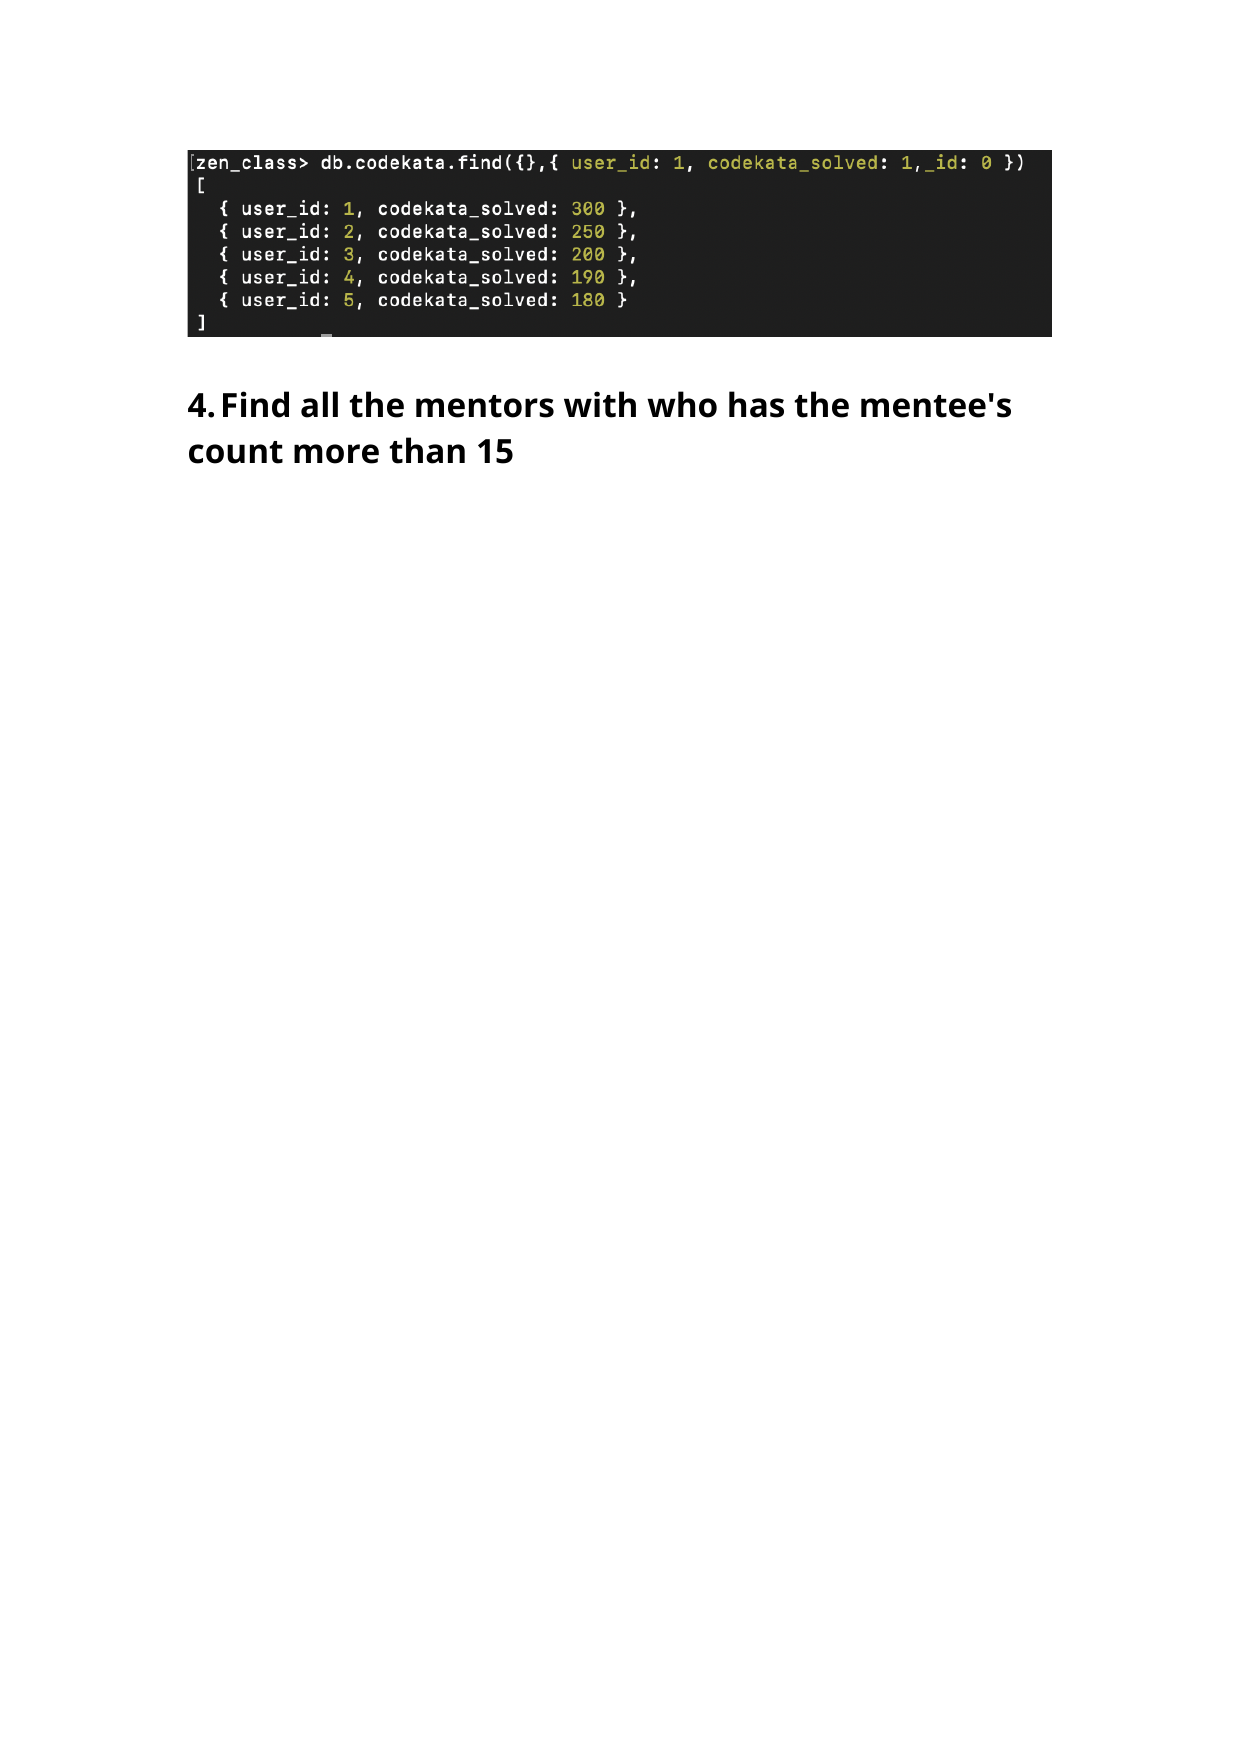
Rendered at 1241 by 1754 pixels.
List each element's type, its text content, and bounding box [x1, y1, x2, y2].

picture [187, 150, 1052, 337]
list Find all the mentors with who has the mentee's count more than 15 [514, 382, 1053, 473]
